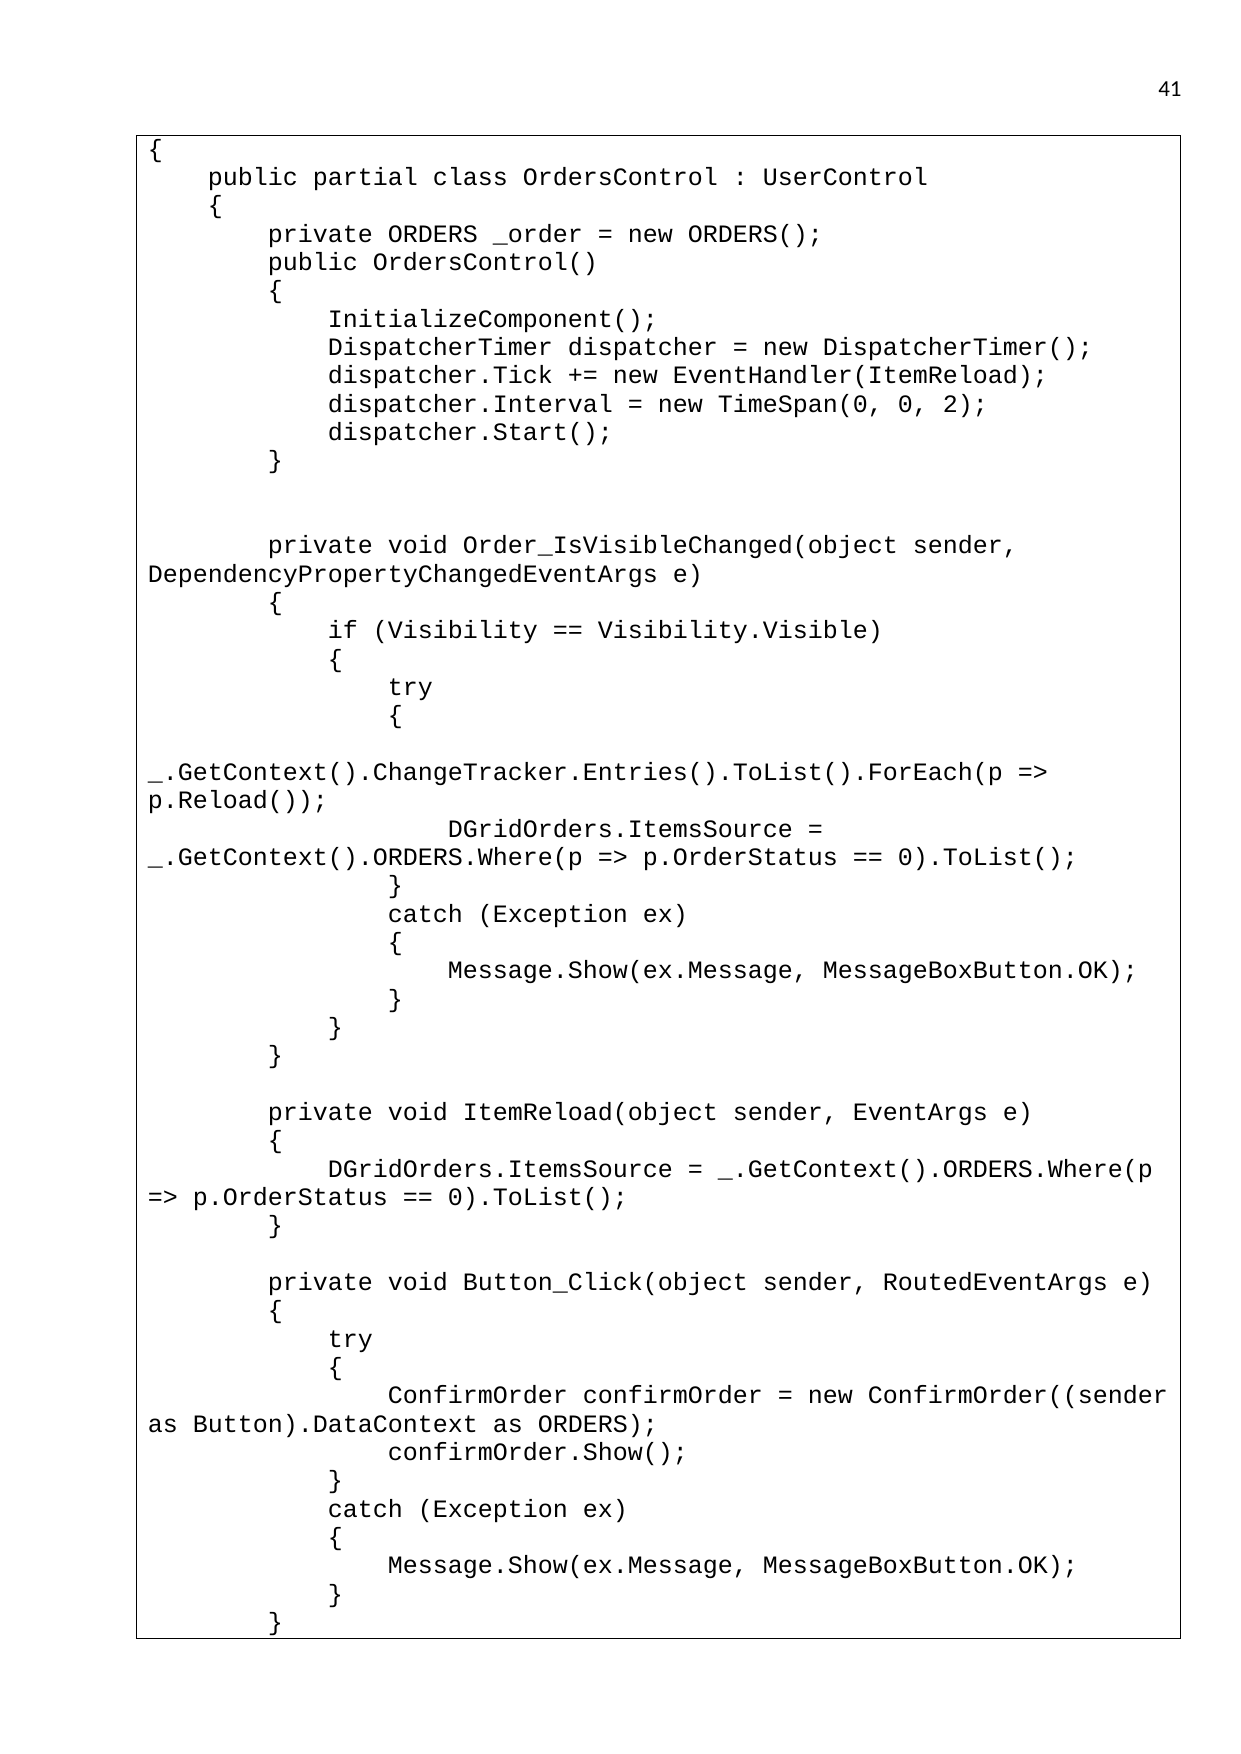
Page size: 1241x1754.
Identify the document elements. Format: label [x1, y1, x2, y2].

table_header [137, 136, 1180, 1638]
